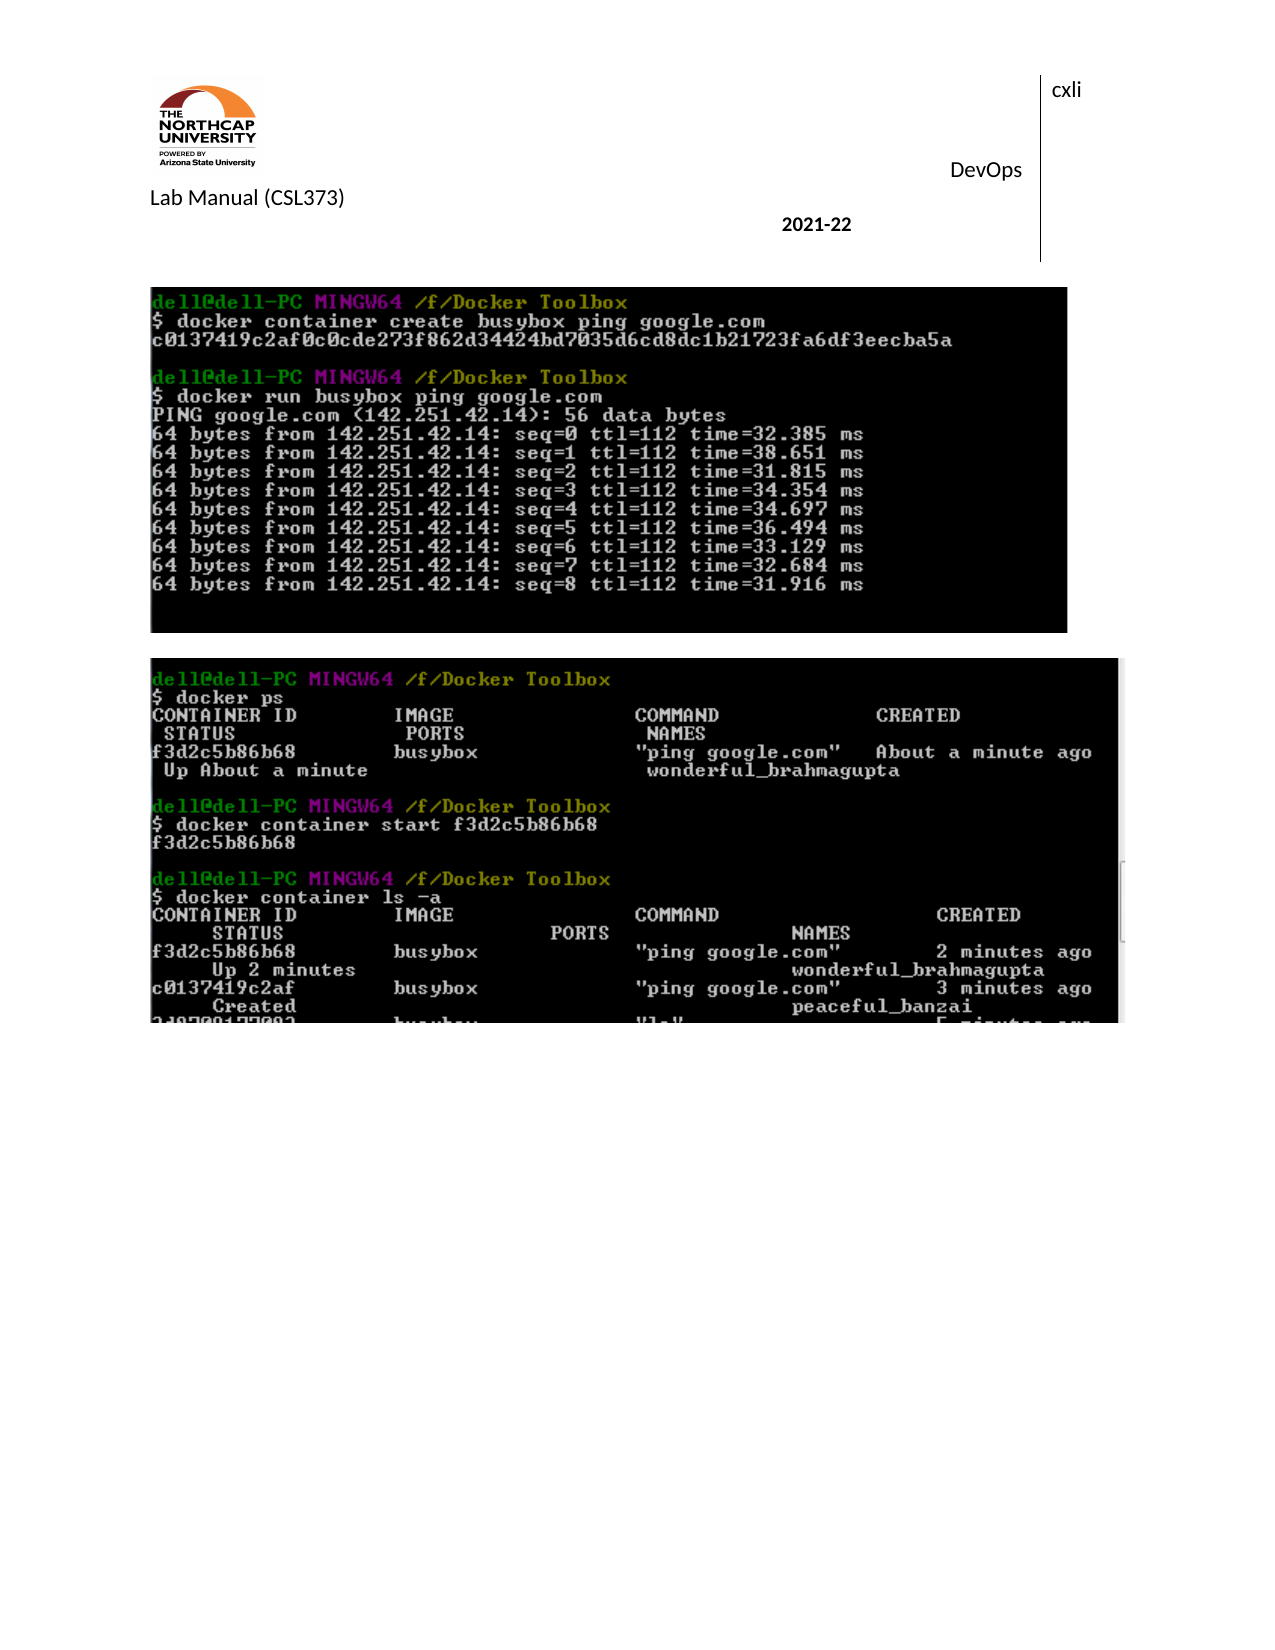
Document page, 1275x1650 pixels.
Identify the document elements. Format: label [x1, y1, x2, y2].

picture [150, 287, 1068, 633]
picture [150, 75, 266, 178]
picture [150, 658, 1125, 1023]
